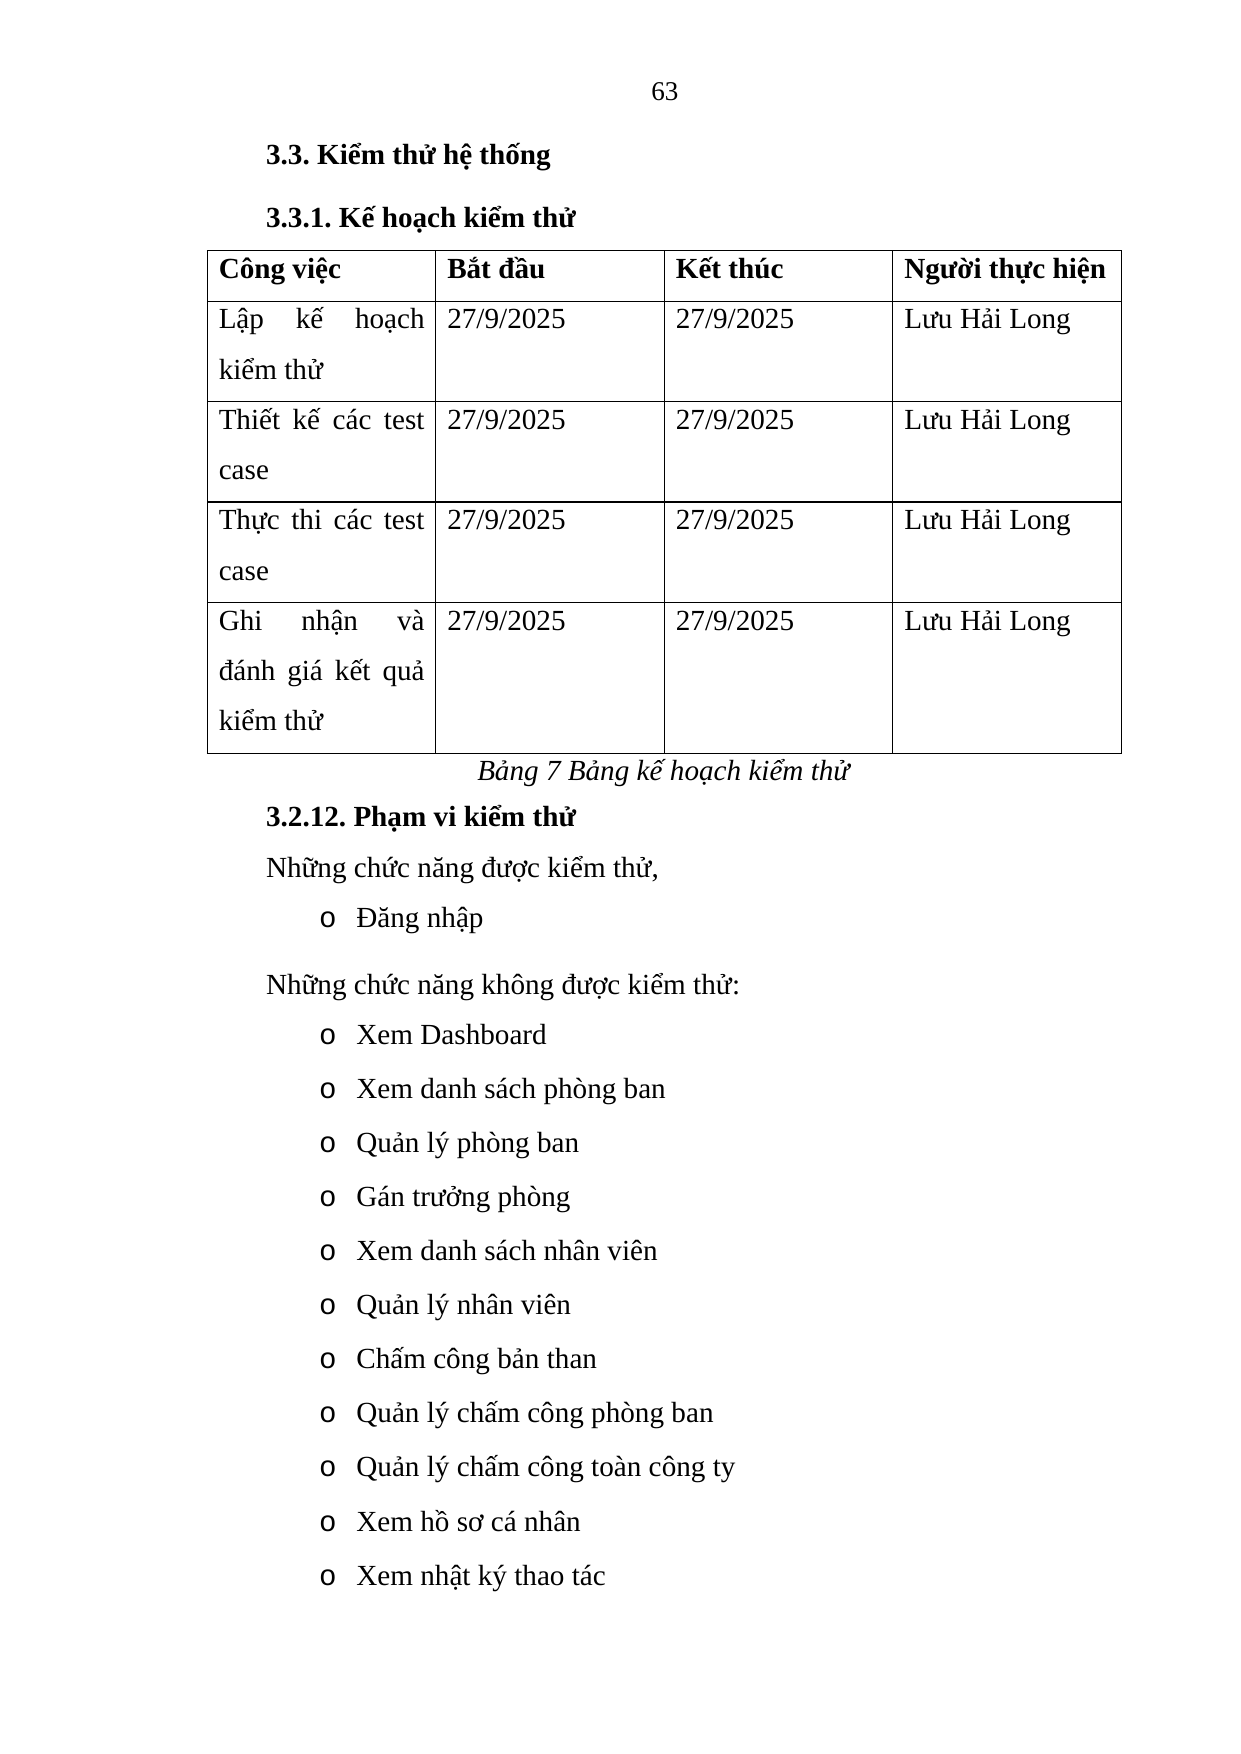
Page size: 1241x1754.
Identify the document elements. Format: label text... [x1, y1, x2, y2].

table_cell Lưu Hải Long [893, 503, 1121, 602]
table_cell 27/9/2025 [436, 603, 664, 752]
table_cell Lưu Hải Long [893, 603, 1121, 752]
text Những chức năng không được kiểm thử: [207, 967, 1122, 1000]
table_cell 27/9/2025 [665, 503, 892, 602]
table_cell Thiết kế các test case [208, 402, 435, 501]
table_cell Ghi nhận và đánh giá kết quả kiểm thử [208, 603, 435, 752]
subtitle 3.3.1. Kế hoạch kiểm thử [266, 200, 1122, 234]
list Xem hồ sơ cá nhân [319, 1504, 1122, 1540]
table_cell Lưu Hải Long [893, 302, 1121, 401]
table_header Bắt đầu [436, 251, 664, 301]
table_cell 27/9/2025 [436, 302, 664, 401]
subtitle 3.3. Kiểm thử hệ thống [266, 137, 1122, 171]
list Xem danh sách phòng ban [319, 1071, 1122, 1107]
list Quản lý nhân viên [319, 1287, 1122, 1323]
table_header Kết thúc [665, 251, 892, 301]
table_cell 27/9/2025 [665, 302, 892, 401]
table_cell 27/9/2025 [436, 503, 664, 602]
list Quản lý chấm công toàn công ty [319, 1449, 1122, 1486]
table_cell Thực thi các test case [208, 503, 435, 602]
list Xem Dashboard [319, 1017, 1122, 1053]
table_header Công việc [208, 251, 435, 301]
list Gán trưởng phòng [319, 1179, 1122, 1215]
table_cell 27/9/2025 [665, 603, 892, 752]
list Quản lý phòng ban [319, 1125, 1122, 1161]
table_cell 27/9/2025 [436, 402, 664, 501]
table_cell Lập kế hoạch kiểm thử [208, 302, 435, 401]
text Những chức năng được kiểm thử, [207, 850, 1122, 883]
list Xem danh sách nhân viên [319, 1233, 1122, 1269]
list Chấm công bản than [319, 1341, 1122, 1377]
list Xem nhật ký thao tác [319, 1558, 1122, 1594]
table_cell Lưu Hải Long [893, 402, 1121, 501]
text Bảng 7 Bảng kế hoạch kiểm thử [207, 754, 1122, 787]
list Đăng nhập [319, 900, 1122, 936]
table_header Người thực hiện [893, 251, 1121, 301]
table_cell 27/9/2025 [665, 402, 892, 501]
list Quản lý chấm công phòng ban [319, 1396, 1122, 1432]
subtitle Phạm vi kiểm thử [207, 799, 1122, 833]
